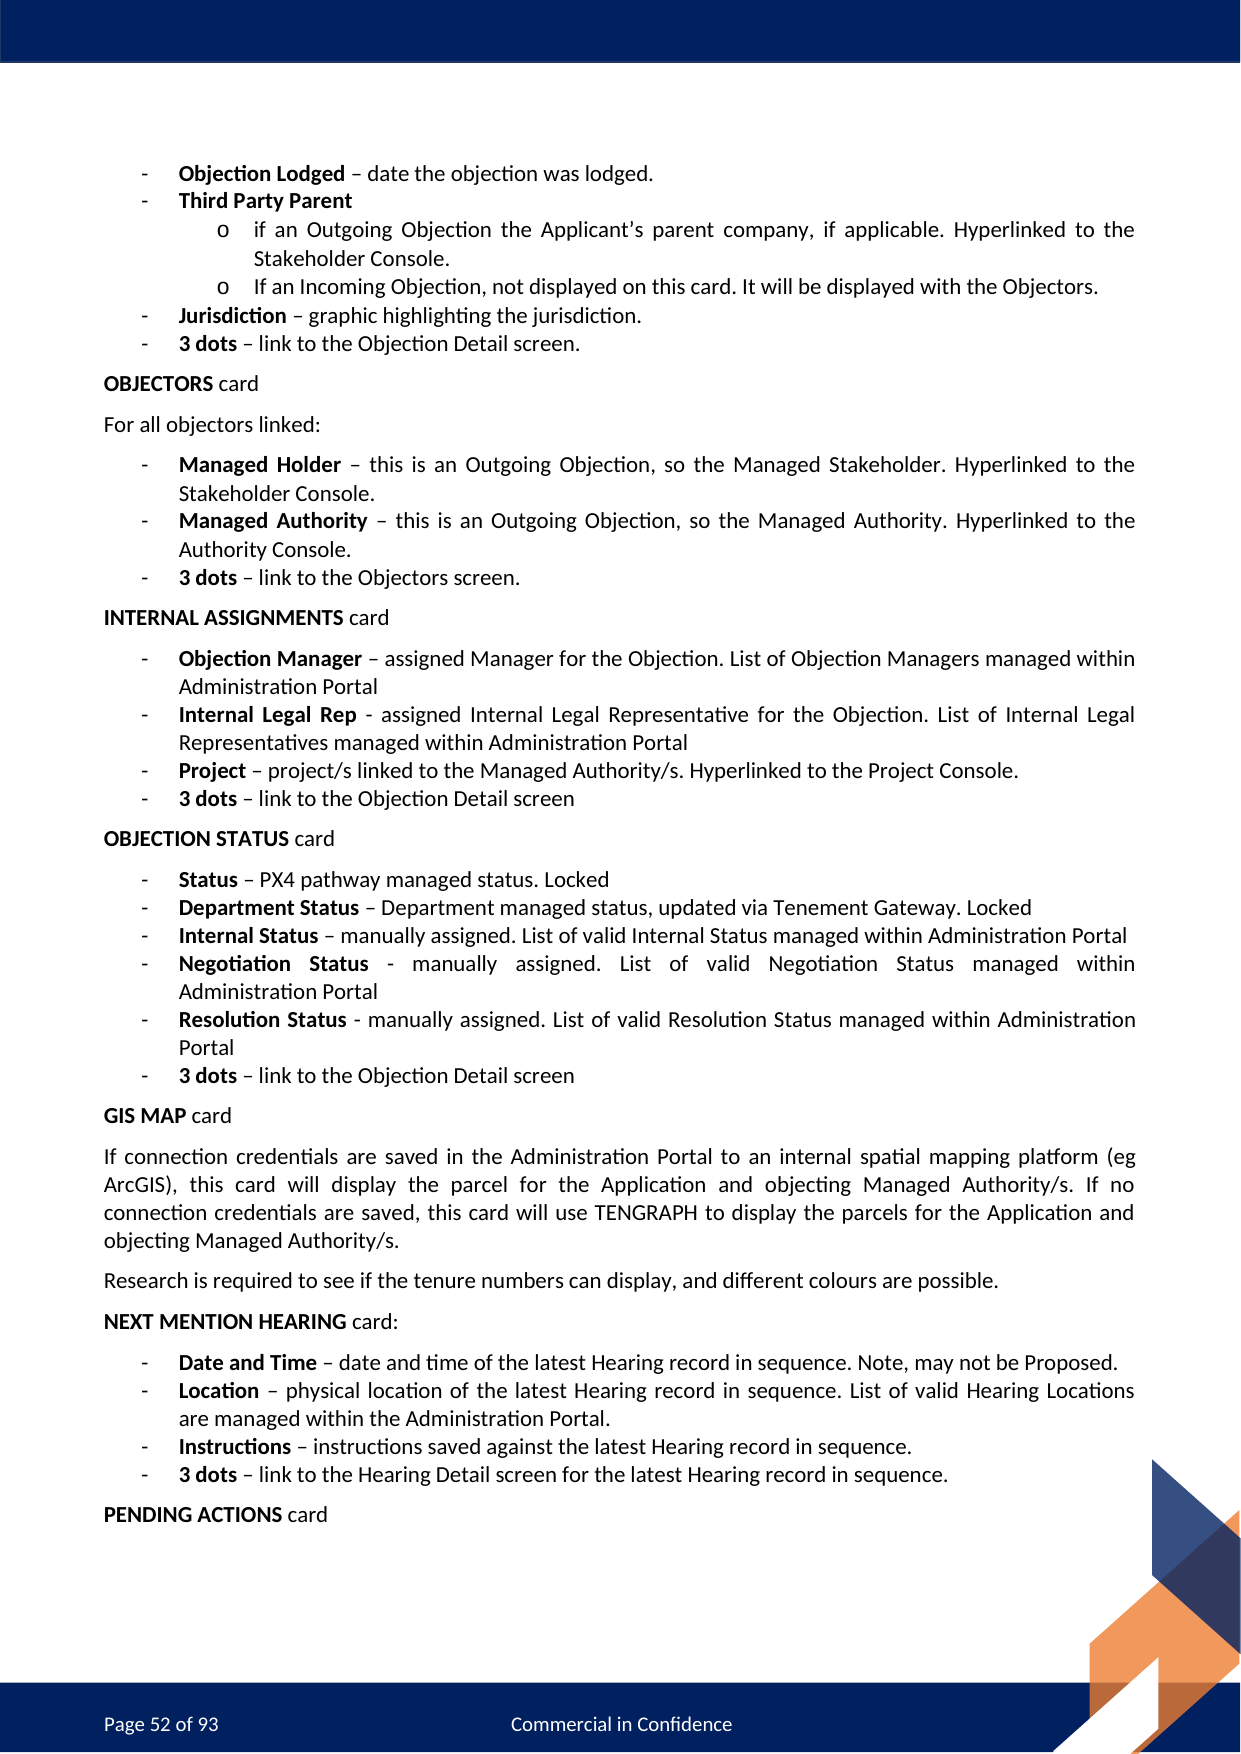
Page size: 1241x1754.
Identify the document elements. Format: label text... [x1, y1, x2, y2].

text GIS MAP card [103, 1102, 1137, 1129]
list Objection Manager – assigned Manager for the Objection. List of Objection Managers managed within Administration Portal [141, 644, 1137, 700]
list 3 dots – link to the Objectors screen. [141, 563, 1137, 591]
list Third Party Parent [141, 187, 1137, 215]
text INTERNAL ASSIGNMENTS card [103, 603, 1137, 631]
list Status – PX4 pathway managed status. Locked [141, 865, 1137, 893]
list Resolution Status - manually assigned. List of valid Resolution Status managed within Administration Portal [141, 1005, 1137, 1061]
list Jurisdiction – graphic highlighting the jurisdiction. [141, 301, 1137, 329]
text If connection credentials are saved in the Administration Portal to an internal spatial mapping platform (eg ArcGIS), this card will display the parcel for the Application and objecting Managed Authority/s. If no connection credentials are saved, this card will use TENGRAPH to display the parcels for the Application and objecting Managed Authority/s. [103, 1142, 1137, 1254]
list 3 dots – link to the Hearing Detail screen for the latest Hearing record in sequence. [141, 1460, 1137, 1488]
text OBJECTORS card [103, 369, 1137, 398]
list Managed Authority – this is an Outgoing Objection, so the Managed Authority. Hyperlinked to the Authority Console. [141, 507, 1137, 563]
list Negotiation Status - manually assigned. List of valid Negotiation Status managed within Administration Portal [141, 949, 1137, 1005]
list if an Outgoing Objection the Applicant’s parent company, if applicable. Hyperlinked to the Stakeholder Console. [216, 215, 1137, 272]
list Instructions – instructions saved against the latest Hearing record in sequence. [141, 1432, 1137, 1460]
list Location – physical location of the latest Hearing record in sequence. List of valid Hearing Locations are managed within the Administration Portal. [141, 1376, 1137, 1432]
text PENDING ACTIONS card [103, 1500, 1137, 1528]
text OBJECTION STATUS card [103, 824, 1137, 852]
list 3 dots – link to the Objection Detail screen [141, 1061, 1137, 1089]
list Managed Holder – this is an Outgoing Objection, so the Managed Stakeholder. Hyperlinked to the Stakeholder Console. [141, 451, 1137, 507]
list 3 dots – link to the Objection Detail screen. [141, 329, 1137, 357]
list Date and Time – date and time of the latest Hearing record in sequence. Note, may not be Proposed. [141, 1348, 1137, 1376]
text Research is required to see if the tenure numbers can display, and different colours are possible. [103, 1267, 1137, 1295]
list If an Incoming Objection, not displayed on this card. It will be displayed with the Objectors. [216, 272, 1137, 301]
list Internal Legal Rep - assigned Internal Legal Representative for the Objection. List of Internal Legal Representatives managed within Administration Portal [141, 700, 1137, 756]
text For all objectors linked: [103, 410, 1137, 438]
list Objection Lodged – date the objection was lodged. [141, 159, 1137, 187]
list Department Status – Department managed status, updated via Tenement Gateway. Locked [141, 893, 1137, 921]
text NEXT MENTION HEARING card: [103, 1307, 1137, 1335]
list Project – project/s linked to the Managed Authority/s. Hyperlinked to the Project Console. [141, 756, 1137, 784]
list Internal Status – manually assigned. List of valid Internal Status managed within Administration Portal [141, 921, 1137, 949]
list 3 dots – link to the Objection Detail screen [141, 784, 1137, 812]
